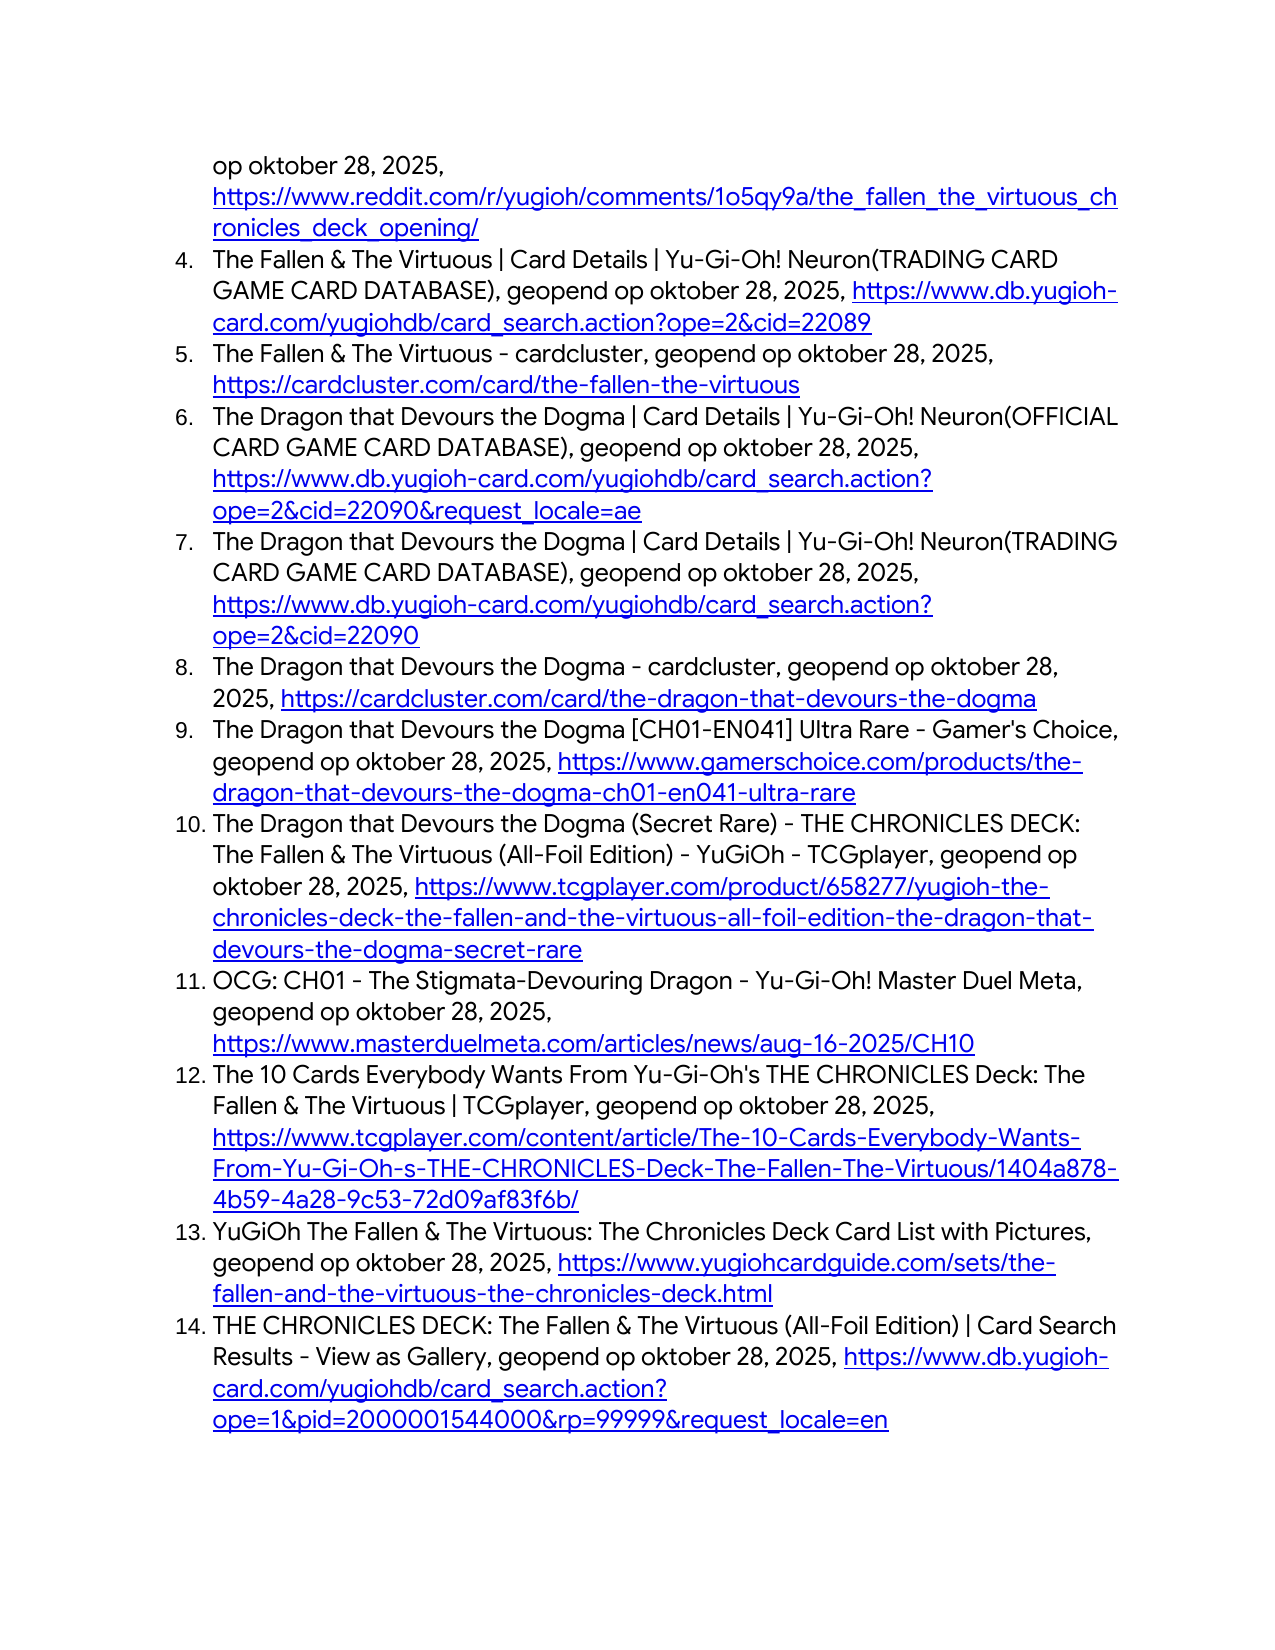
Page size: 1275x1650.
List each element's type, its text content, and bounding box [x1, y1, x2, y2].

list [175, 150, 1125, 244]
list The Dragon that Devours the Dogma - cardcluster, geopend op oktober 28, 2025, https://cardcluster.com/card/the-dragon-that-devours-the-dogma [175, 652, 1125, 714]
list YuGiOh The Fallen & The Virtuous: The Chronicles Deck Card List with Pictures, geopend op oktober 28, 2025, https://www.yugiohcardguide.com/sets/the-fallen-and-the-virtuous-the-chronicles-deck.html [175, 1216, 1125, 1310]
list OCG: CH01 - The Stigmata-Devouring Dragon - Yu-Gi-Oh! Master Duel Meta, geopend op oktober 28, 2025, https://www.masterduelmeta.com/articles/news/aug-16-2025/CH10 [175, 965, 1125, 1059]
list The Dragon that Devours the Dogma [CH01-EN041] Ultra Rare - Gamer's Choice, geopend op oktober 28, 2025, https://www.gamerschoice.com/products/the-dragon-that-devours-the-dogma-ch01-en041-ultra-rare [175, 714, 1125, 808]
list The Fallen & The Virtuous | Card Details | Yu-Gi-Oh! Neuron(TRADING CARD GAME CARD DATABASE), geopend op oktober 28, 2025, https://www.db.yugioh-card.com/yugiohdb/card_search.action?ope=2&cid=22089 [175, 244, 1125, 338]
list The 10 Cards Everybody Wants From Yu-Gi-Oh's THE CHRONICLES Deck: The Fallen & The Virtuous | TCGplayer, geopend op oktober 28, 2025, https://www.tcgplayer.com/content/article/The-10-Cards-Everybody-Wants-From-Yu-Gi-Oh-s-THE-CHRONICLES-Deck-The-Fallen-The-Virtuous/1404a878-4b59-4a28-9c53-72d09af83f6b/ [175, 1059, 1125, 1216]
list The Dragon that Devours the Dogma | Card Details | Yu-Gi-Oh! Neuron(TRADING CARD GAME CARD DATABASE), geopend op oktober 28, 2025, https://www.db.yugioh-card.com/yugiohdb/card_search.action?ope=2&cid=22090 [175, 526, 1125, 652]
list The Fallen & The Virtuous - cardcluster, geopend op oktober 28, 2025, https://cardcluster.com/card/the-fallen-the-virtuous [175, 338, 1125, 401]
list The Dragon that Devours the Dogma (Secret Rare) - THE CHRONICLES DECK: The Fallen & The Virtuous (All-Foil Edition) - YuGiOh - TCGplayer, geopend op oktober 28, 2025, https://www.tcgplayer.com/product/658277/yugioh-the-chronicles-deck-the-fallen-and-the-virtuous-all-foil-edition-the-dragon-that-devours-the-dogma-secret-rare [175, 808, 1125, 965]
list THE CHRONICLES DECK: The Fallen & The Virtuous (All-Foil Edition) | Card Search Results - View as Gallery, geopend op oktober 28, 2025, https://www.db.yugioh-card.com/yugiohdb/card_search.action?ope=1&pid=2000001544000&rp=99999&request_locale=en [175, 1310, 1125, 1436]
list The Dragon that Devours the Dogma | Card Details | Yu-Gi-Oh! Neuron(OFFICIAL CARD GAME CARD DATABASE), geopend op oktober 28, 2025, https://www.db.yugioh-card.com/yugiohdb/card_search.action?ope=2&cid=22090&request_locale=ae [175, 401, 1125, 526]
